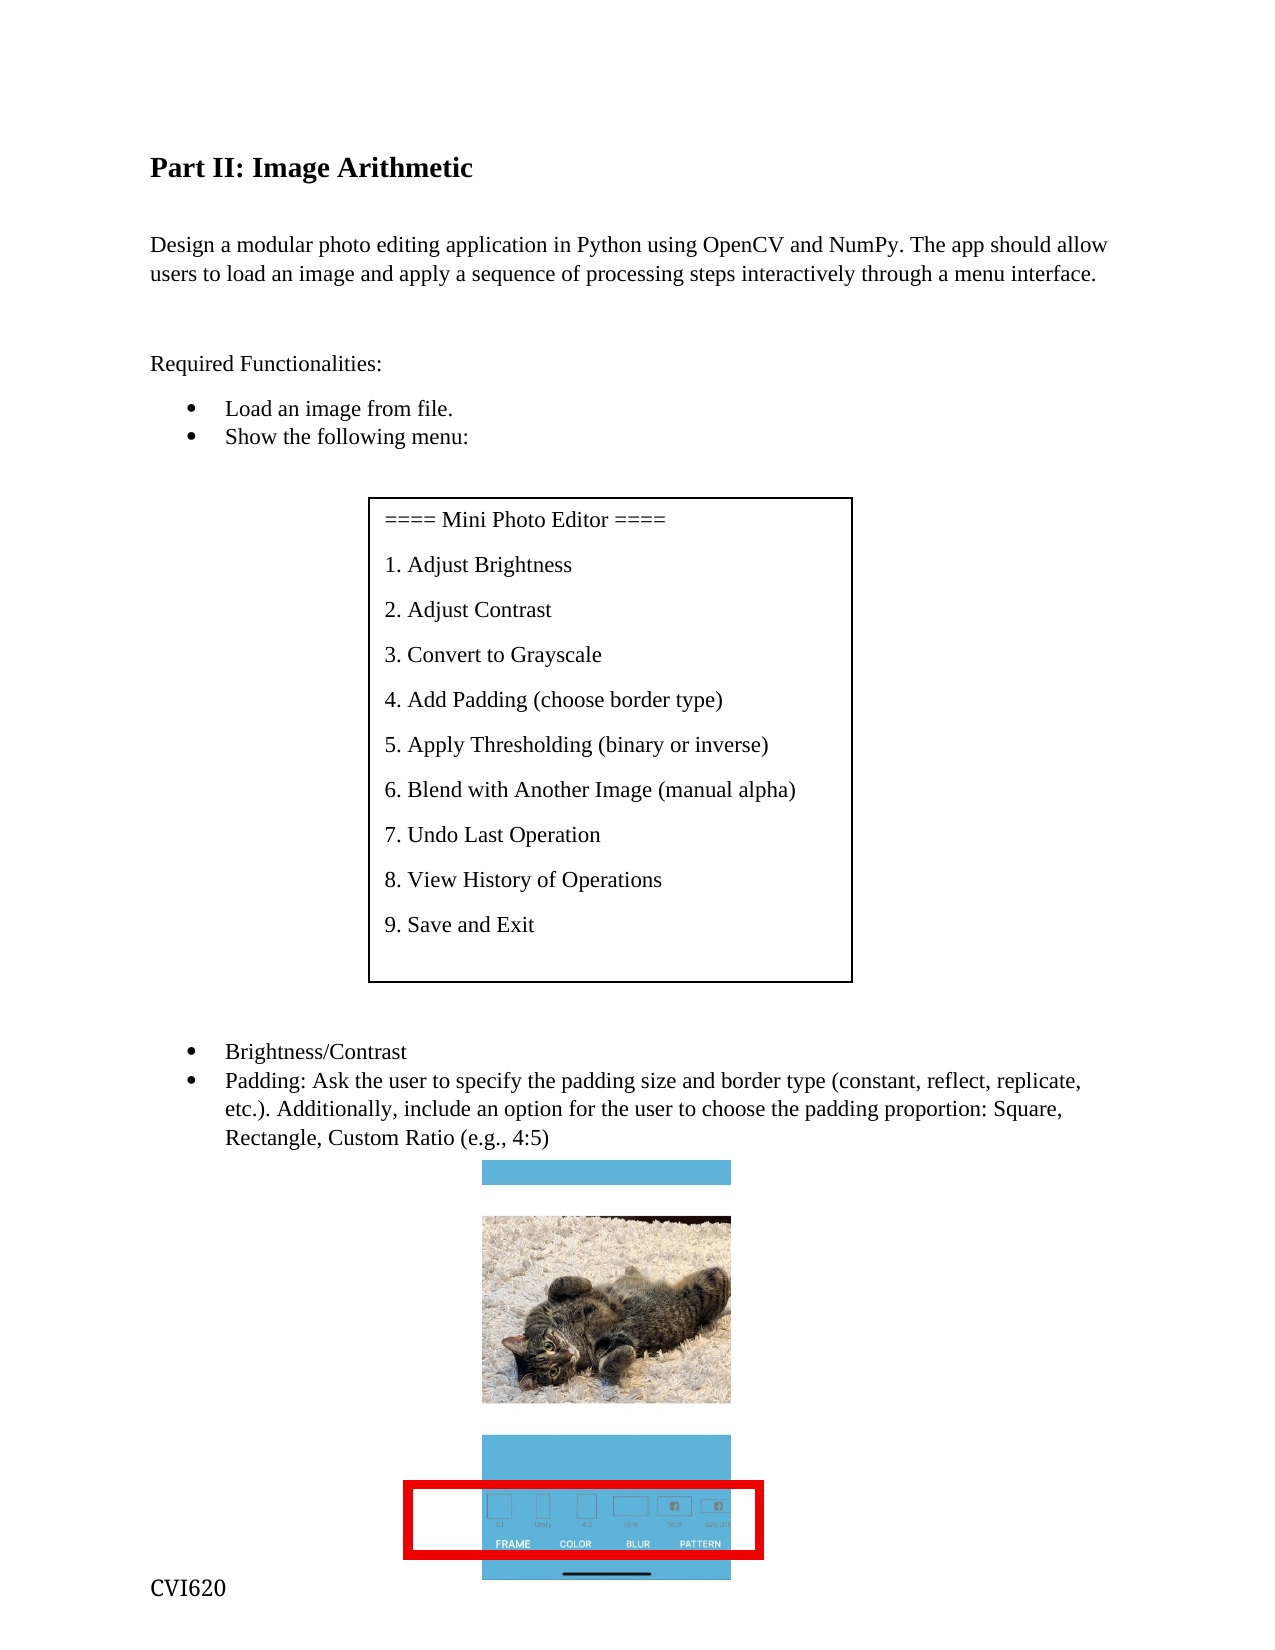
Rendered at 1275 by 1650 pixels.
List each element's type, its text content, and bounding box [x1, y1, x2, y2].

list Padding: Ask the user to specify the padding size and border type (constant, reflect, replicate, etc.). Additionally, include an option for the user to choose the padding proportion: Square, Rectangle, Custom Ratio (e.g., 4:5) [187, 1067, 1125, 1150]
picture [482, 1489, 731, 1550]
text Required Functionalities: [150, 350, 1125, 376]
list Show the following menu: [187, 423, 1125, 450]
text Design a modular photo editing application in Python using OpenCV and NumPy. The app should allow users to load an image and apply a sequence of processing steps interactively through a menu interface. [150, 231, 1125, 286]
picture [482, 1160, 731, 1480]
subtitle Part II: Image Arithmetic [150, 150, 1125, 183]
list Load an image from file. [187, 395, 1125, 421]
picture [482, 1560, 731, 1580]
list Brightness/Contrast [187, 1038, 1125, 1064]
